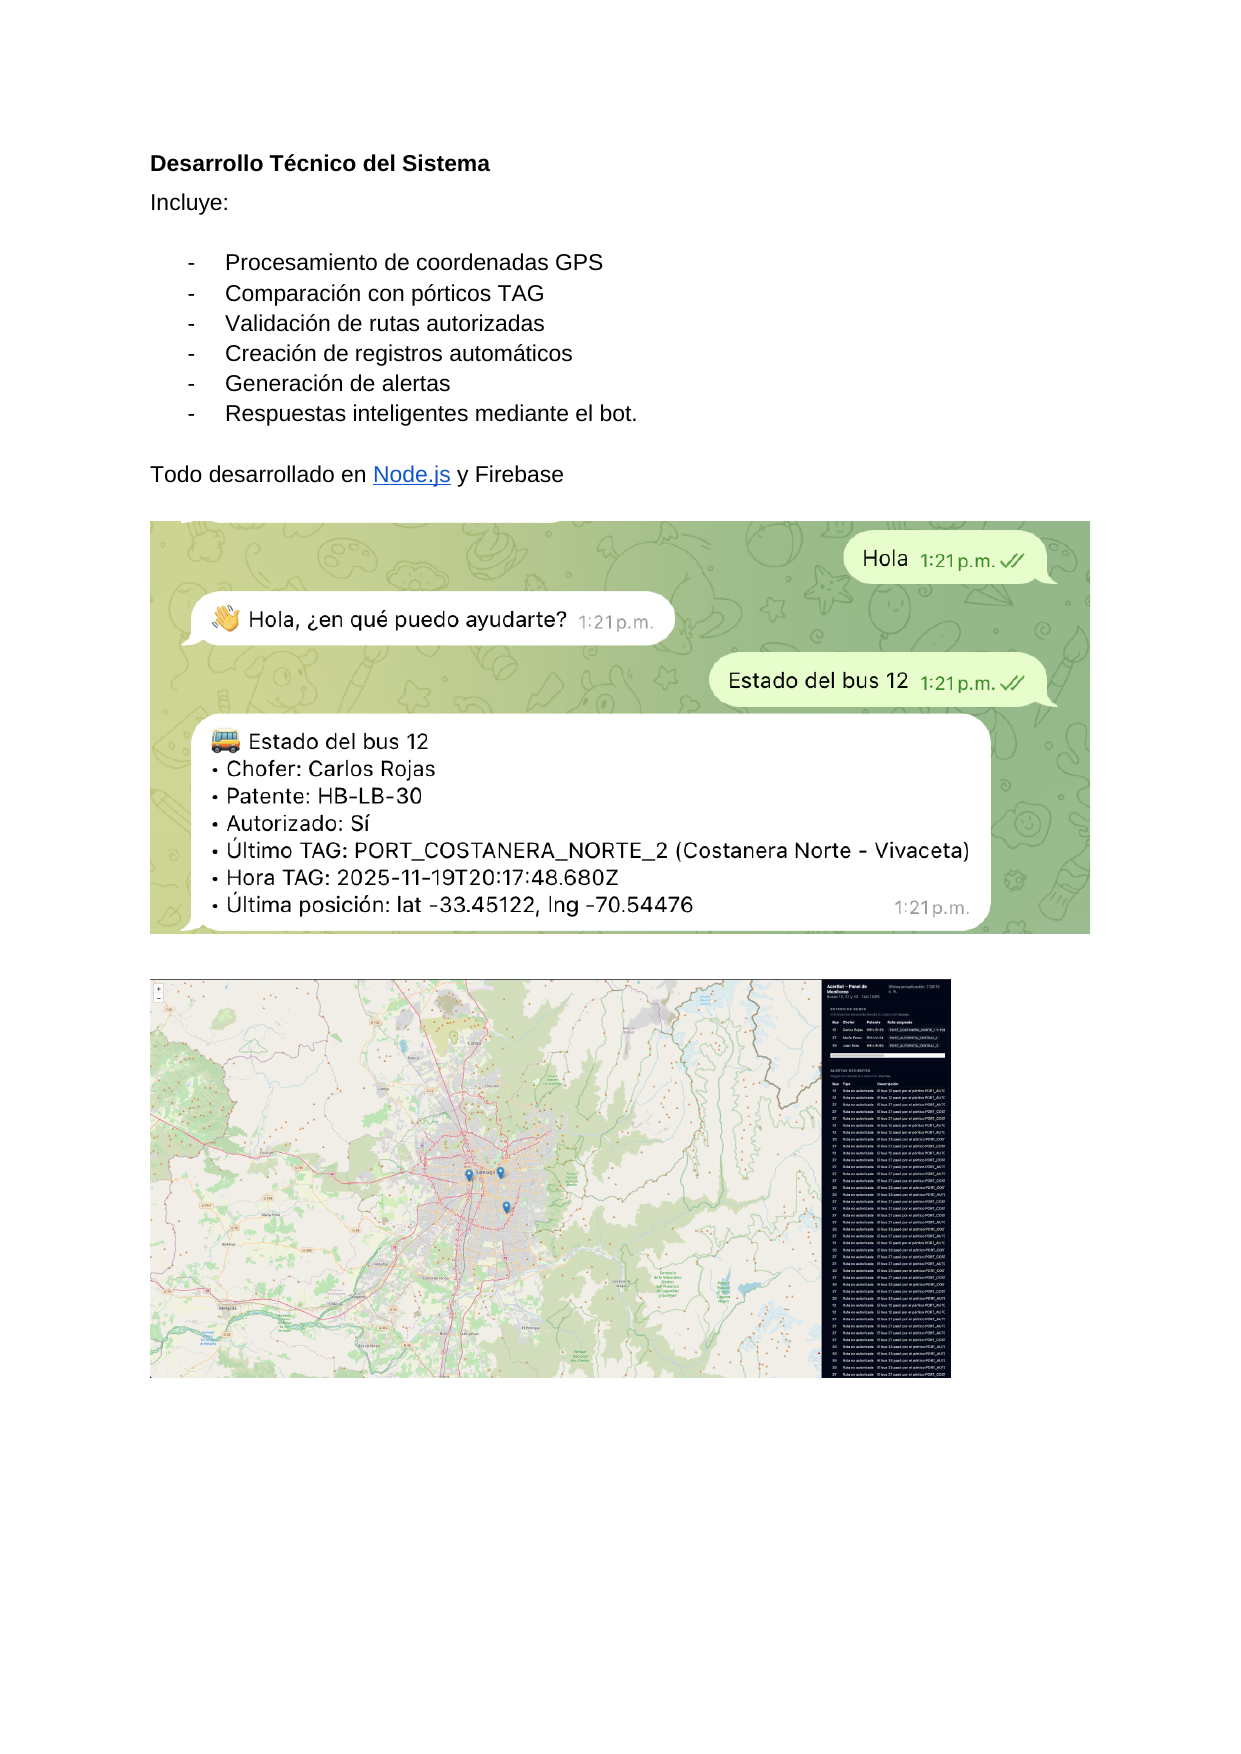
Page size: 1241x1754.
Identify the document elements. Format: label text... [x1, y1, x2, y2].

list Creación de registros automáticos [187, 340, 1090, 366]
subtitle Desarrollo Técnico del Sistema [150, 150, 1090, 176]
picture [150, 521, 1091, 934]
list Respuestas inteligentes mediante el bot. [187, 400, 1090, 427]
list Comparación con pórticos TAG [187, 279, 1090, 306]
list Procesamiento de coordenadas GPS [187, 249, 1090, 276]
picture [150, 979, 951, 1378]
text Todo desarrollado en Node.js y Firebase [150, 461, 1090, 487]
list Generación de alertas [187, 370, 1090, 396]
list Validación de rutas autorizadas [187, 310, 1090, 336]
text Incluye: [150, 189, 1090, 215]
